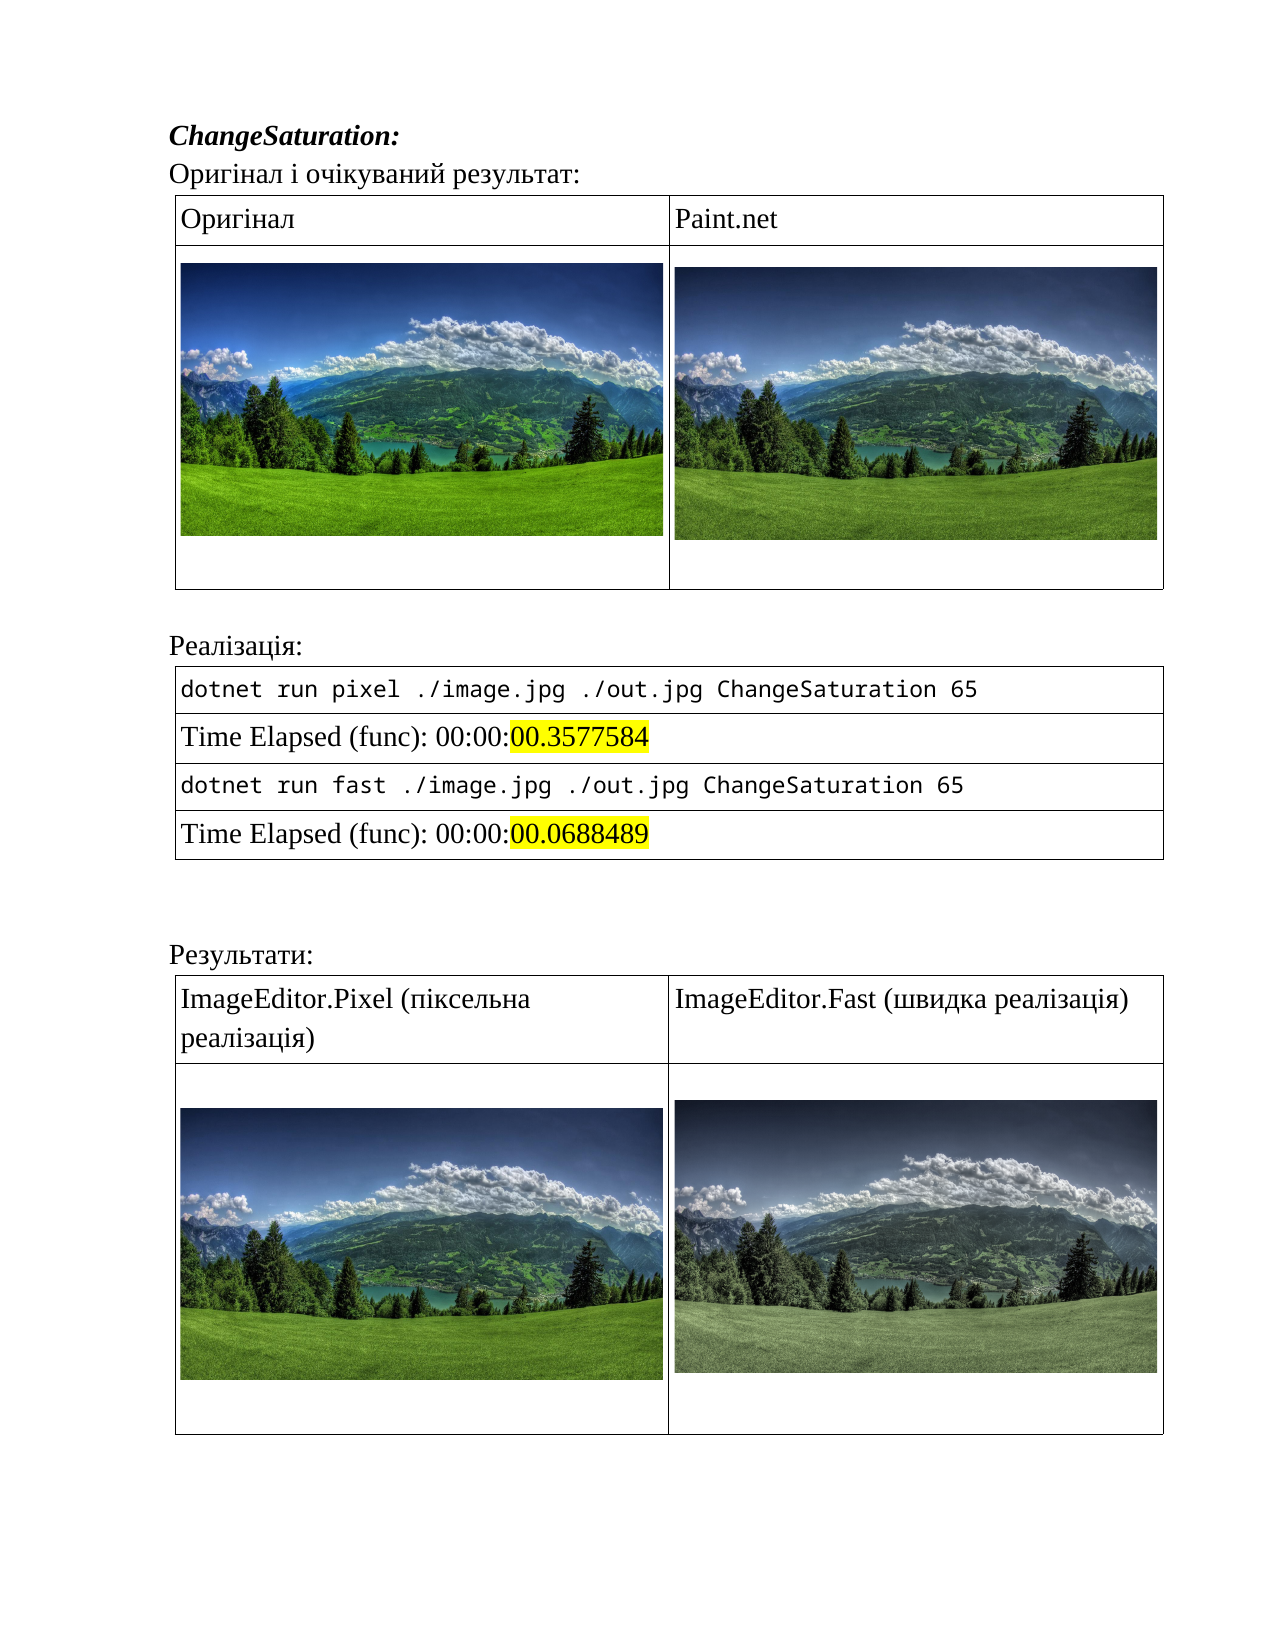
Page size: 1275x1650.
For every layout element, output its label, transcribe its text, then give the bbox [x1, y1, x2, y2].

table_header ImageEditor.Pixel (піксельна реалізація) [176, 976, 668, 1063]
table_header Paint.net [670, 196, 1163, 244]
table_cell [669, 1064, 1163, 1434]
table_header dotnet run pixel ./image.jpg ./out.jpg ChangeSaturation 65 [176, 667, 1163, 713]
table_cell [176, 246, 669, 589]
text ChangeSaturation: [169, 118, 1157, 152]
table_cell [176, 1064, 668, 1434]
table_header ImageEditor.Fast (швидка реалізація) [669, 976, 1163, 1063]
table_cell dotnet run fast ./image.jpg ./out.jpg ChangeSaturation 65 [176, 764, 1163, 810]
text Результати: [169, 937, 1157, 970]
picture [180, 263, 664, 536]
table_header Оригінал [176, 196, 669, 244]
text Оригінал і очікуваний результат: [169, 157, 1157, 190]
picture [180, 1108, 663, 1380]
table_cell Time Elapsed (func): 00:00:00.3577584 [176, 714, 1163, 763]
table_cell Time Elapsed (func): 00:00:00.0688489 [176, 811, 1163, 859]
picture [674, 1100, 1158, 1373]
picture [674, 267, 1158, 540]
table_cell [670, 246, 1163, 589]
text Реалізація: [169, 628, 1157, 661]
